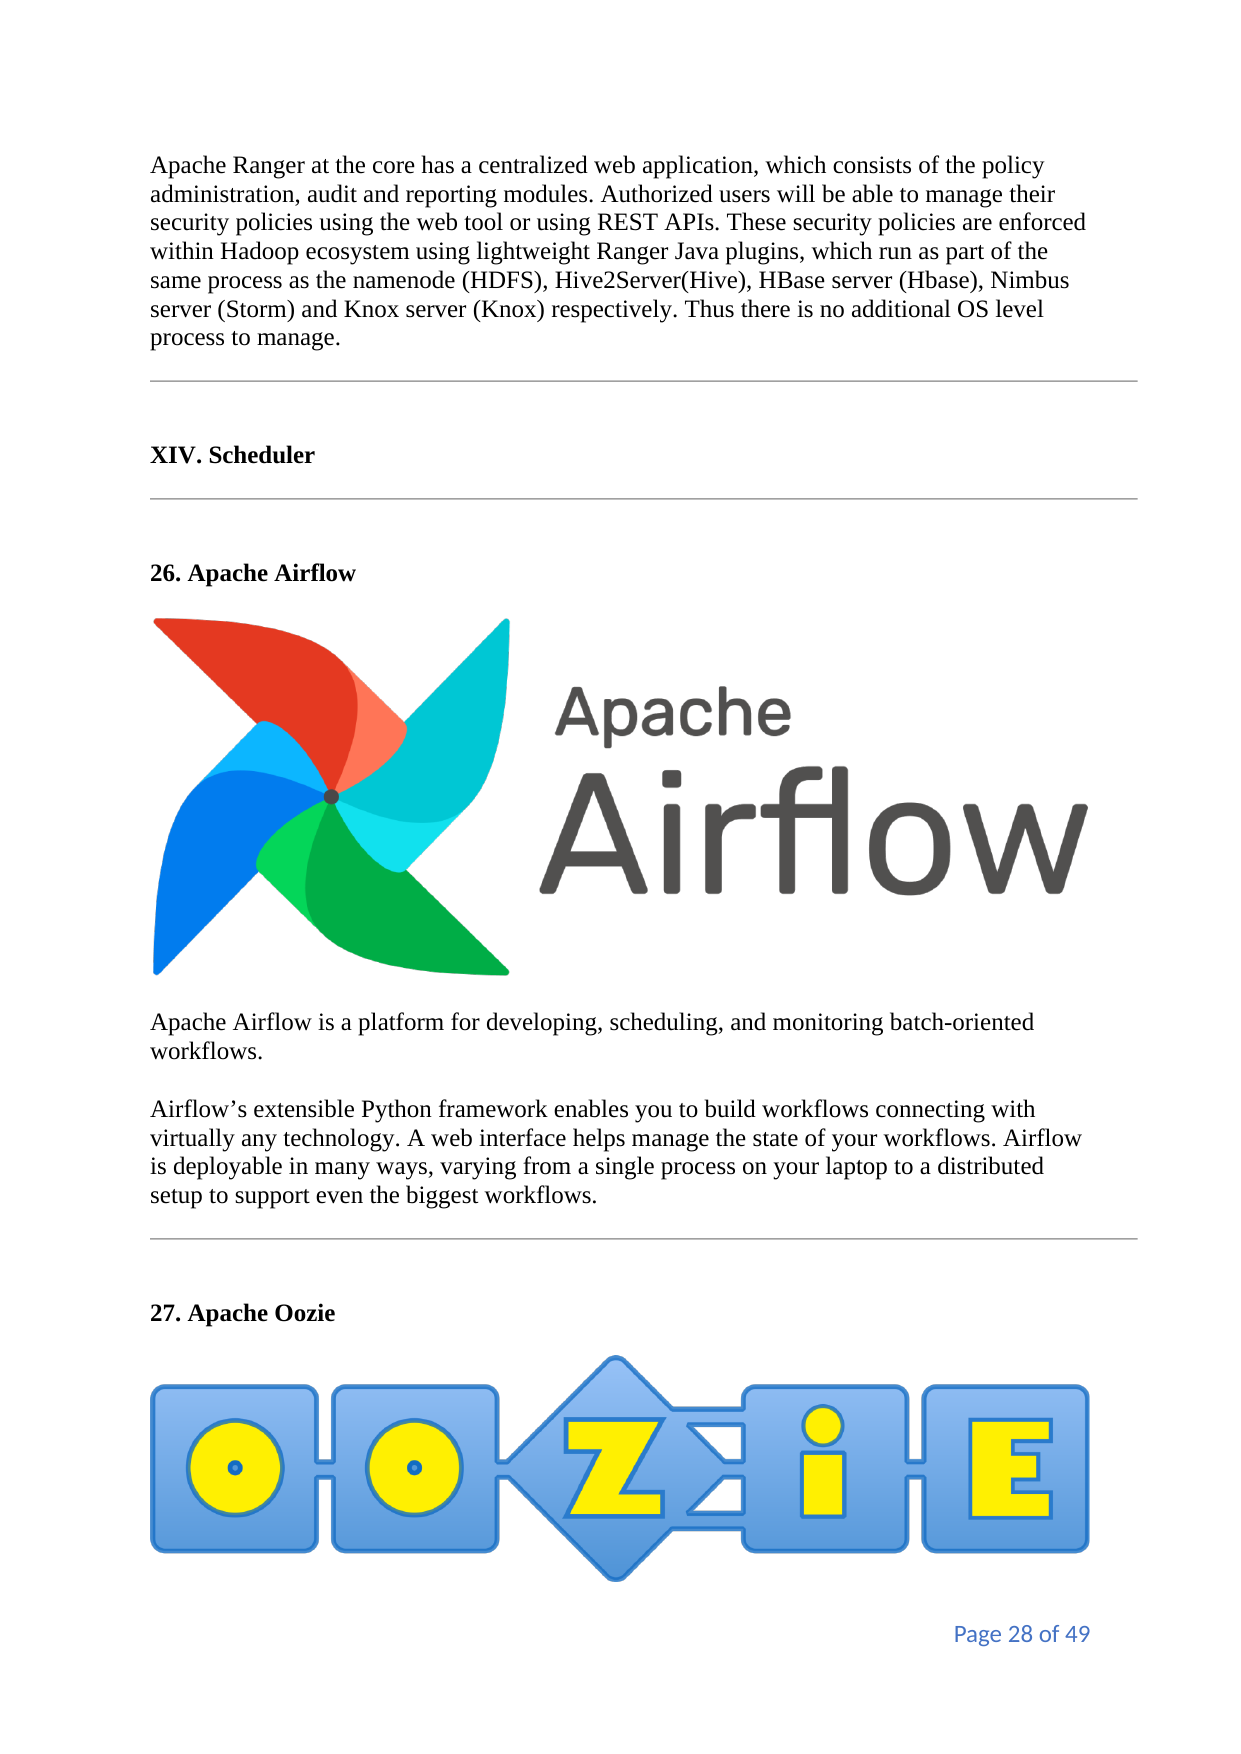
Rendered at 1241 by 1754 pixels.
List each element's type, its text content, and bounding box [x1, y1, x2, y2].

picture [150, 615, 1090, 979]
picture [150, 1355, 1090, 1582]
text Apache Airflow is a platform for developing, scheduling, and monitoring batch-oriented workflows. [150, 1007, 1090, 1065]
text 26. Apache Airflow [150, 558, 1090, 586]
text XIV. Scheduler [150, 440, 1090, 469]
text Airflow’s extensible Python framework enables you to build workflows connecting with virtually any technology. A web interface helps manage the state of your workflows. Airflow is deployable in many ways, varying from a single process on your laptop to a distributed setup to support even the biggest workflows. [150, 1094, 1090, 1209]
text Apache Ranger at the core has a centralized web application, which consists of the policy administration, audit and reporting modules. Authorized users will be able to manage their security policies using the web tool or using REST APIs. These security policies are enforced within Hadoop ecosystem using lightweight Ranger Java plugins, which run as part of the same process as the namenode (HDFS), Hive2Server(Hive), HBase server (Hbase), Nimbus server (Storm) and Knox server (Knox) respectively. Thus there is no additional OS level process to manage. [150, 150, 1090, 351]
text 27. Apache Oozie [150, 1298, 1090, 1327]
